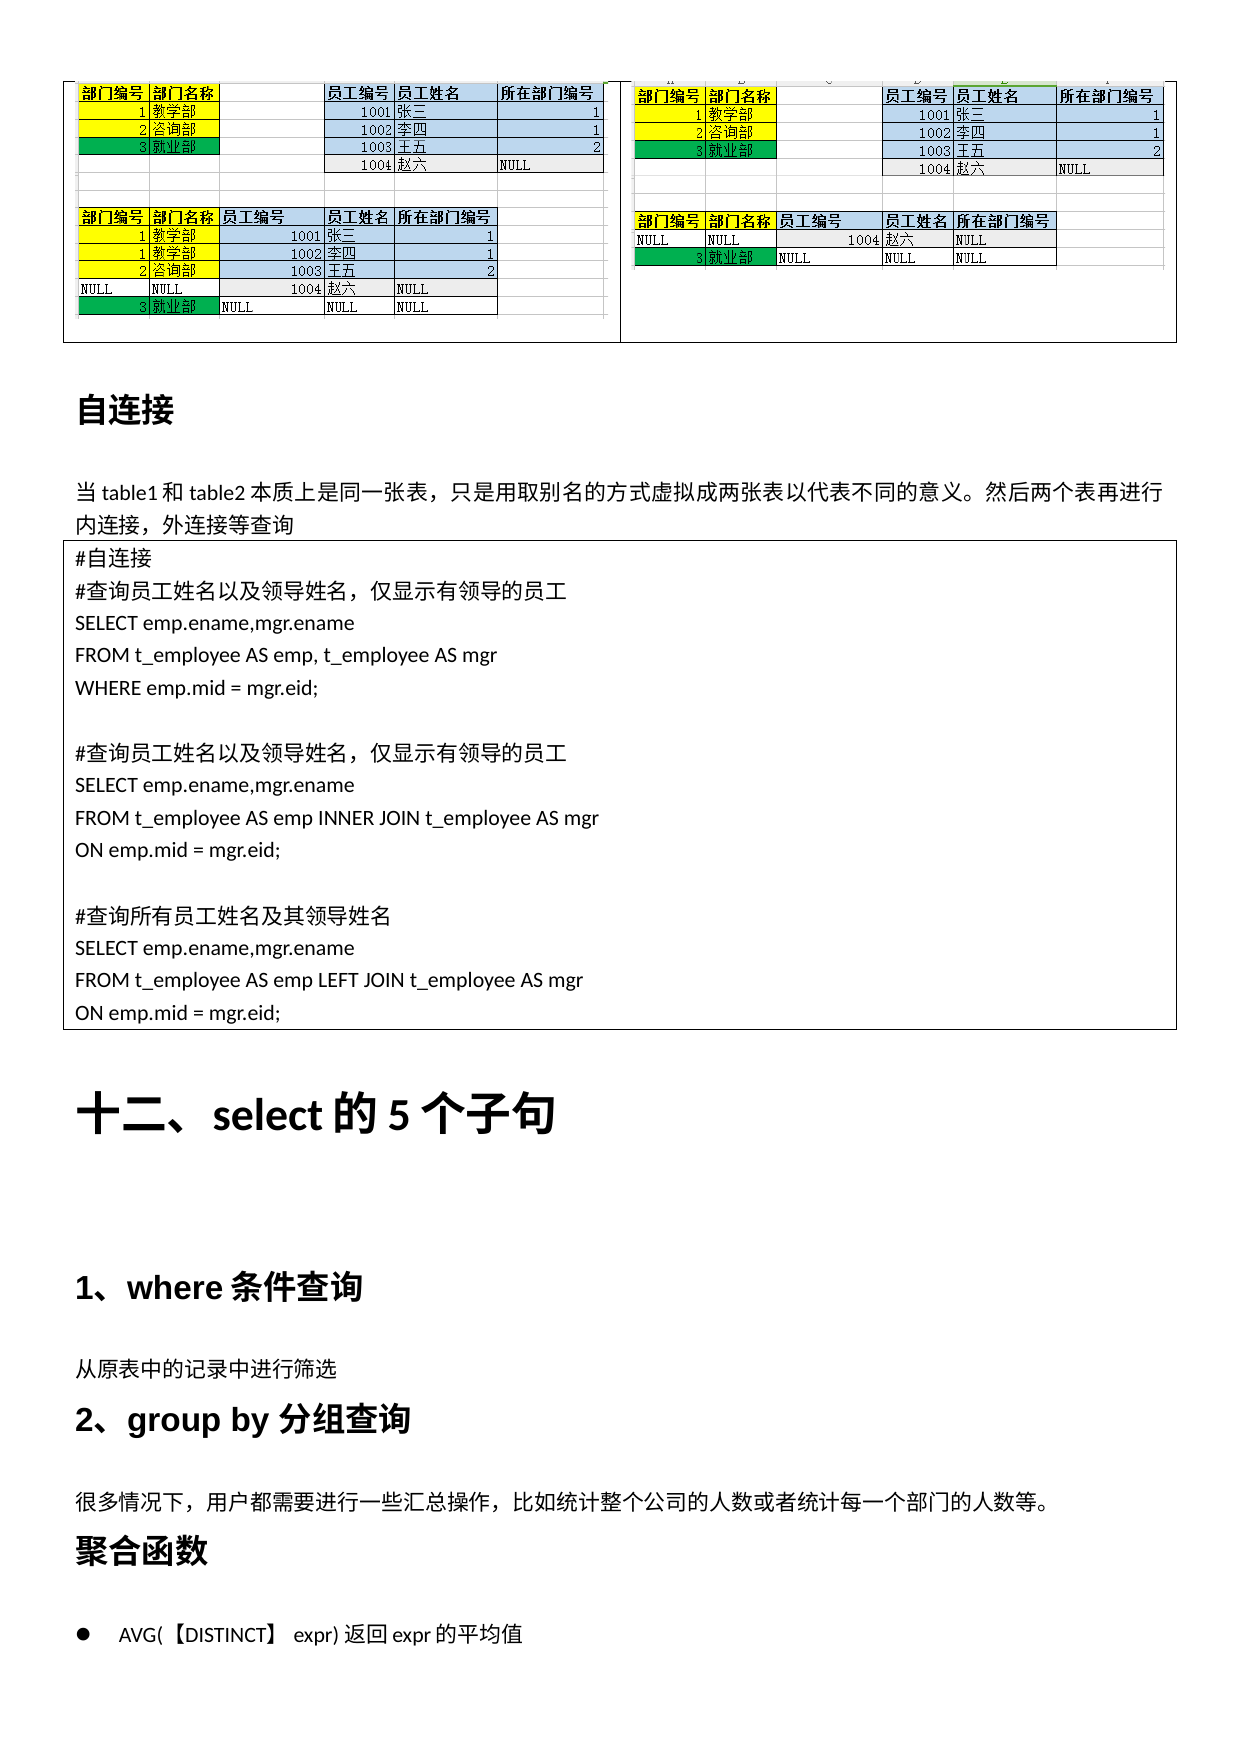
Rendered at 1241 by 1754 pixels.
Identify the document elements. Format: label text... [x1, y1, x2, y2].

list AVG(【DISTINCT】 expr) 返回expr的平均值 [75, 1616, 1165, 1649]
subtitle 十二、select的5个子句 [75, 1062, 1165, 1159]
text 从原表中的记录中进行筛选 [75, 1352, 1165, 1384]
picture [75, 81, 609, 319]
subtitle 自连接 [75, 375, 1165, 440]
subtitle 1、where条件查询 [75, 1252, 1165, 1317]
subtitle 2、group by 分组查询 [75, 1384, 1165, 1449]
text 很多情况下，用户都需要进行一些汇总操作，比如统计整个公司的人数或者统计每一个部门的人数等。 [75, 1484, 1165, 1517]
table_cell [621, 82, 1176, 342]
table_header #自连接 #查询员工姓名以及领导姓名，仅显示有领导的员工 SELECT emp.ename,mgr.ename FROM t_employee AS emp, t_employee AS mgr WHERE emp.mid = mgr.eid; #查询员工姓名以及领导姓名，仅显示有领导的员工 SELECT emp.ename,mgr.ename FROM t_employee AS emp INNER JOIN t_employee AS mgr ON emp.mid = mgr.eid; #查询所有员工姓名及其领导姓名 SELECT emp.ename,mgr.ename FROM t_employee AS emp LEFT JOIN t_employee AS mgr ON emp.mid = mgr.eid; [64, 541, 1176, 1028]
table_cell [64, 82, 620, 342]
text 当table1和table2本质上是同一张表，只是用取别名的方式虚拟成两张表以代表不同的意义。然后两个表再进行内连接，外连接等查询 [75, 475, 1165, 540]
subtitle 聚合函数 [75, 1517, 1165, 1582]
picture [631, 81, 1166, 270]
